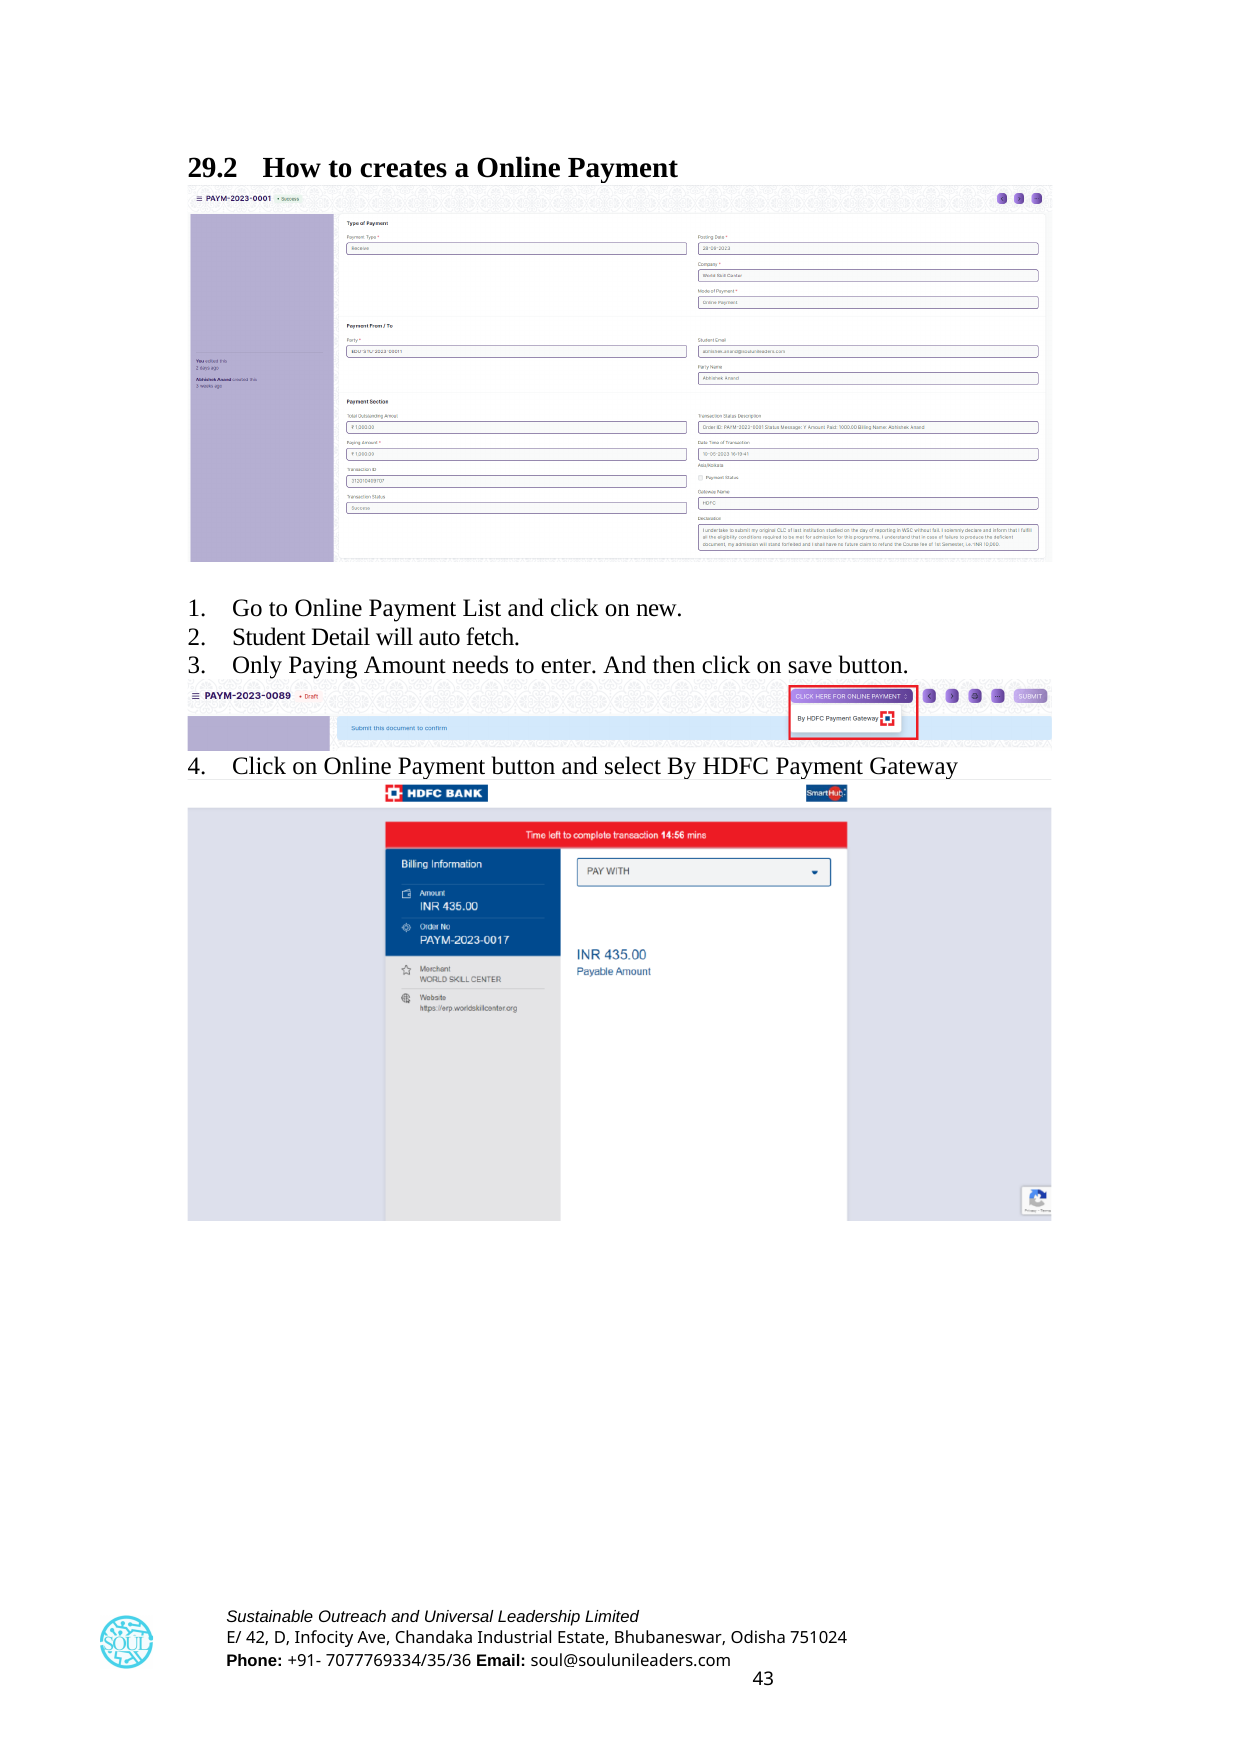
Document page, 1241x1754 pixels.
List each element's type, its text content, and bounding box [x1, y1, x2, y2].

picture [187, 679, 1052, 751]
list Click on Online Payment button and select By HDFC Payment Gateway [187, 751, 1053, 780]
picture [187, 779, 1052, 1222]
list Only Paying Amount needs to enter. And then click on save button. [187, 651, 1053, 679]
list Student Detail will auto fetch. [187, 622, 1053, 651]
picture [100, 1615, 154, 1669]
subtitle How to creates a Online Payment [187, 150, 1053, 183]
picture [187, 183, 1053, 562]
list Go to Online Payment List and click on new. [187, 593, 1053, 622]
